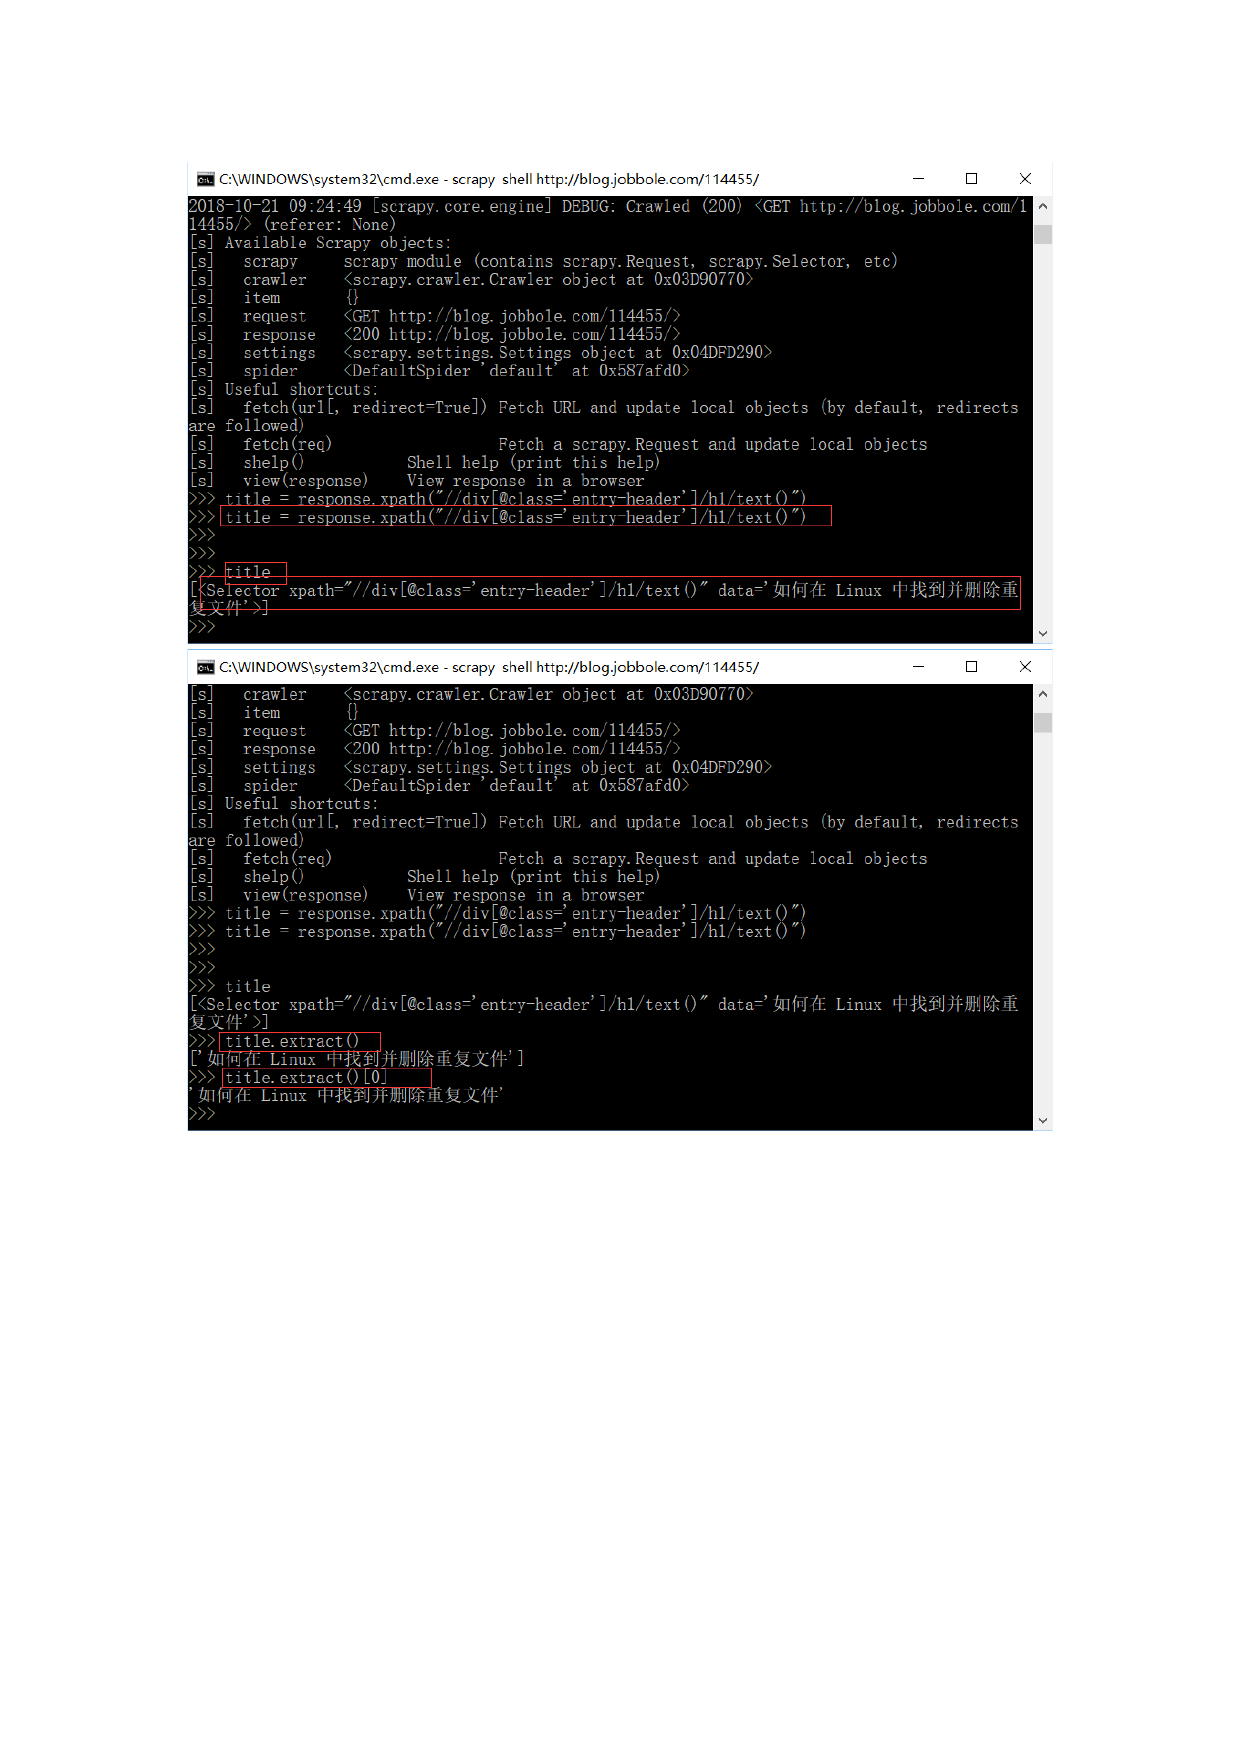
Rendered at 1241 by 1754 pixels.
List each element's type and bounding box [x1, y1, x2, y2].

picture [187, 162, 1053, 644]
picture [187, 649, 1053, 1131]
